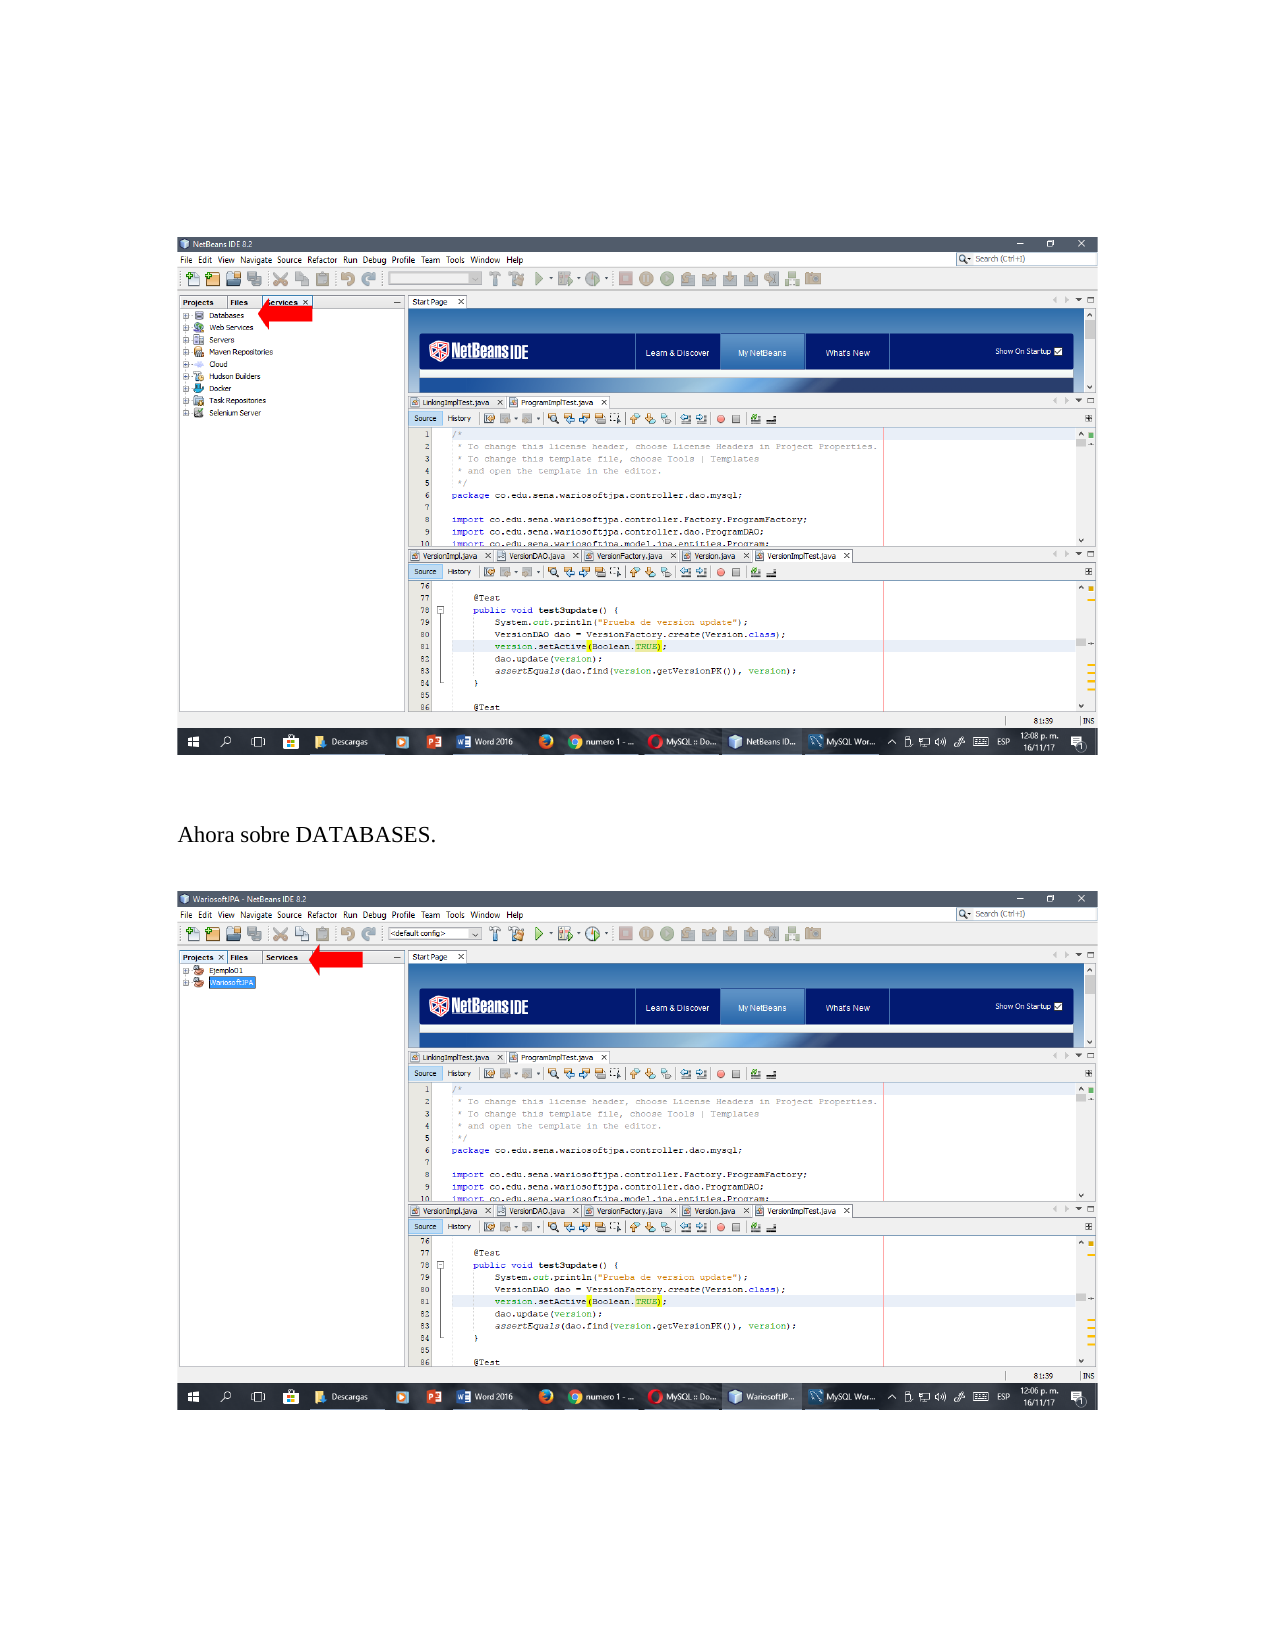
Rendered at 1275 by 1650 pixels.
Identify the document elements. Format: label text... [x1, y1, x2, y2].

picture [177, 237, 1098, 755]
text Ahora sobre DATABASES. [177, 821, 1098, 847]
picture [177, 891, 1098, 1410]
